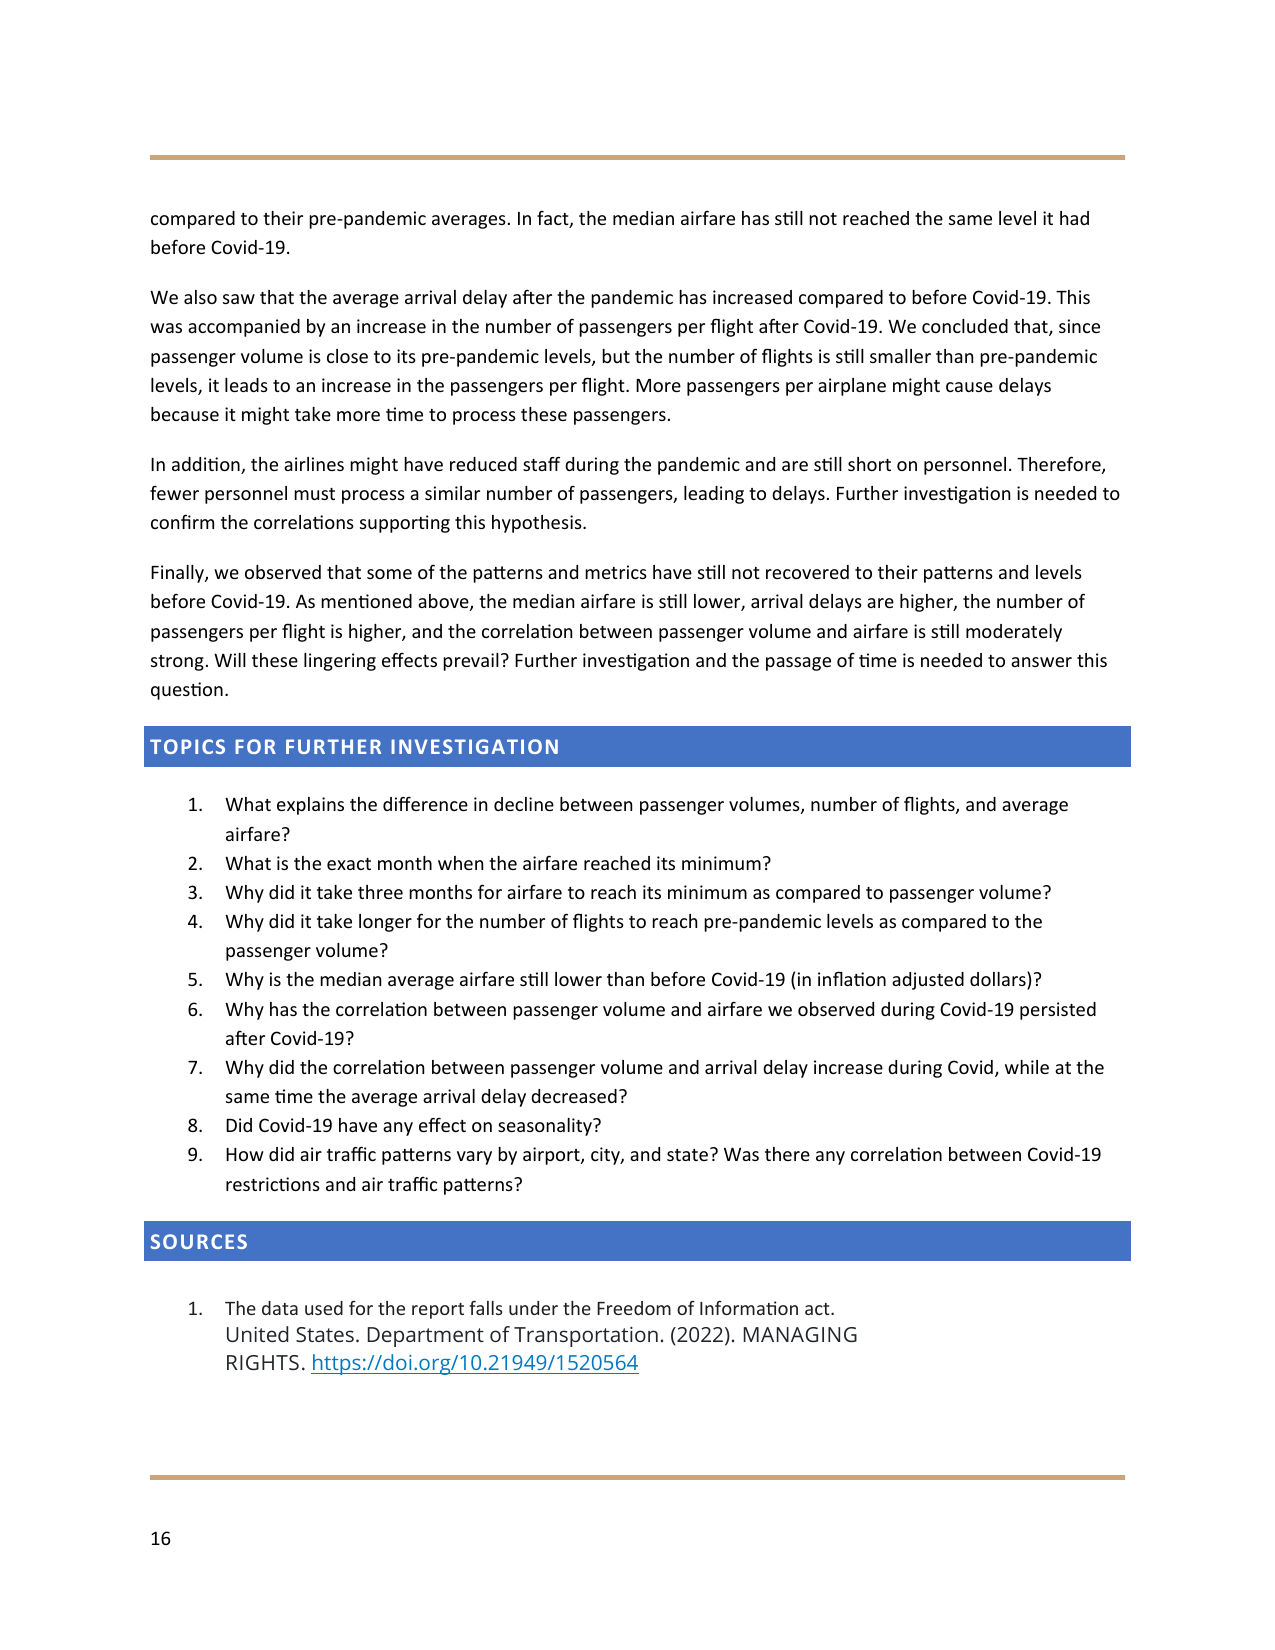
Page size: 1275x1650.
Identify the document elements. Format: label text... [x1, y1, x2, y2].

list Why has the correlation between passenger volume and airfare we observed during Covid-19 persisted after Covid-19? [187, 996, 1125, 1050]
subtitle Topics for further investigation [150, 733, 1125, 760]
list Why did the correlation between passenger volume and arrival delay increase during Covid, while at the same time the average arrival delay decreased? [187, 1054, 1125, 1109]
picture [150, 155, 1125, 160]
picture [150, 1475, 1125, 1480]
list Why did it take longer for the number of flights to reach pre-pandemic levels as compared to the passenger volume? [187, 908, 1125, 963]
list Why is the median average airfare still lower than before Covid-19 (in inflation adjusted dollars)? [187, 967, 1125, 992]
list What explains the difference in decline between passenger volumes, number of flights, and average airfare? [187, 792, 1125, 846]
text Finally, we observed that some of the patterns and metrics have still not recovered to their patterns and levels before Covid-19. As mentioned above, the median airfare is still lower, arrival delays are higher, the number of passengers per flight is higher, and the correlation between passenger volume and airfare is still moderately strong. Will these lingering effects prevail? Further investigation and the passage of time is needed to answer this question. [150, 559, 1125, 702]
list Did Covid-19 have any effect on seasonality? [187, 1112, 1125, 1138]
list The data used for the report falls under the Freedom of Information act. [187, 1295, 1125, 1320]
text United States. Department of Transportation. (2022). Managing Rights. https://doi.org/10.21949/1520564 [225, 1320, 1125, 1377]
text In addition, the airlines might have reduced staff during the pandemic and are still short on personnel. Therefore, fewer personnel must process a similar number of passengers, leading to delays. Further investigation is needed to confirm the correlations supporting this hypothesis. [150, 451, 1125, 535]
list How did air traffic patterns vary by airport, city, and state? Was there any correlation between Covid-19 restrictions and air traffic patterns? [187, 1142, 1125, 1196]
list What is the exact month when the airfare reached its minimum? [187, 850, 1125, 875]
list Why did it take three months for airfare to reach its minimum as compared to passenger volume? [187, 879, 1125, 904]
text We also saw that the average arrival delay after the pandemic has increased compared to before Covid-19. This was accompanied by an increase in the number of passengers per flight after Covid-19. We concluded that, since passenger volume is close to its pre-pandemic levels, but the number of flights is still smaller than pre-pandemic levels, it leads to an increase in the passengers per flight. More passengers per airplane might cause delays because it might take more time to process these passengers. [150, 284, 1125, 427]
